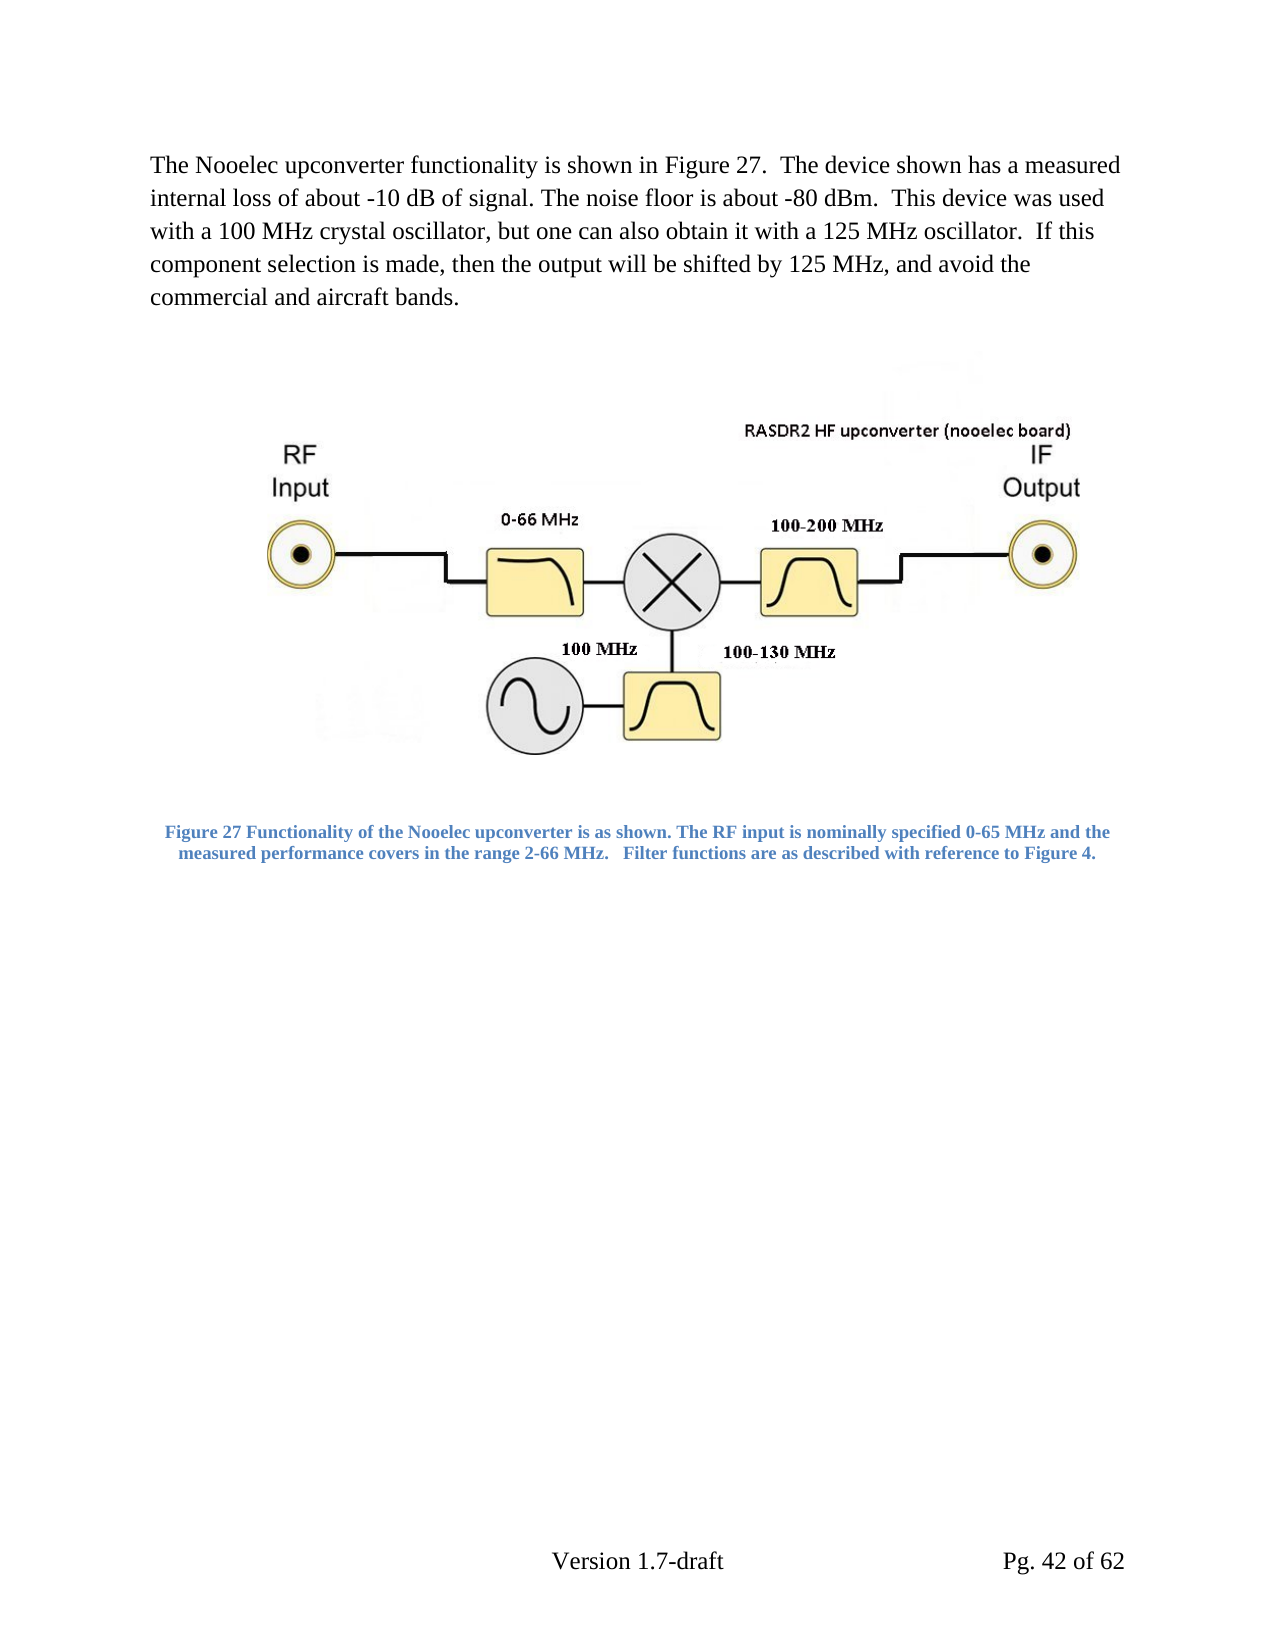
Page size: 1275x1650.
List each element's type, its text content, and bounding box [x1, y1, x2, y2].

text The Nooelec upconverter functionality is shown in Figure 27. The device shown has a measured internal loss of about -10 dB of signal. The noise floor is about -80 dBm. This device was used with a 100 MHz crystal oscillator, but one can also obtain it with a 125 MHz oscillator. If this component selection is made, then the output will be shifted by 125 MHz, and avoid the commercial and aircraft bands. [150, 150, 1125, 311]
